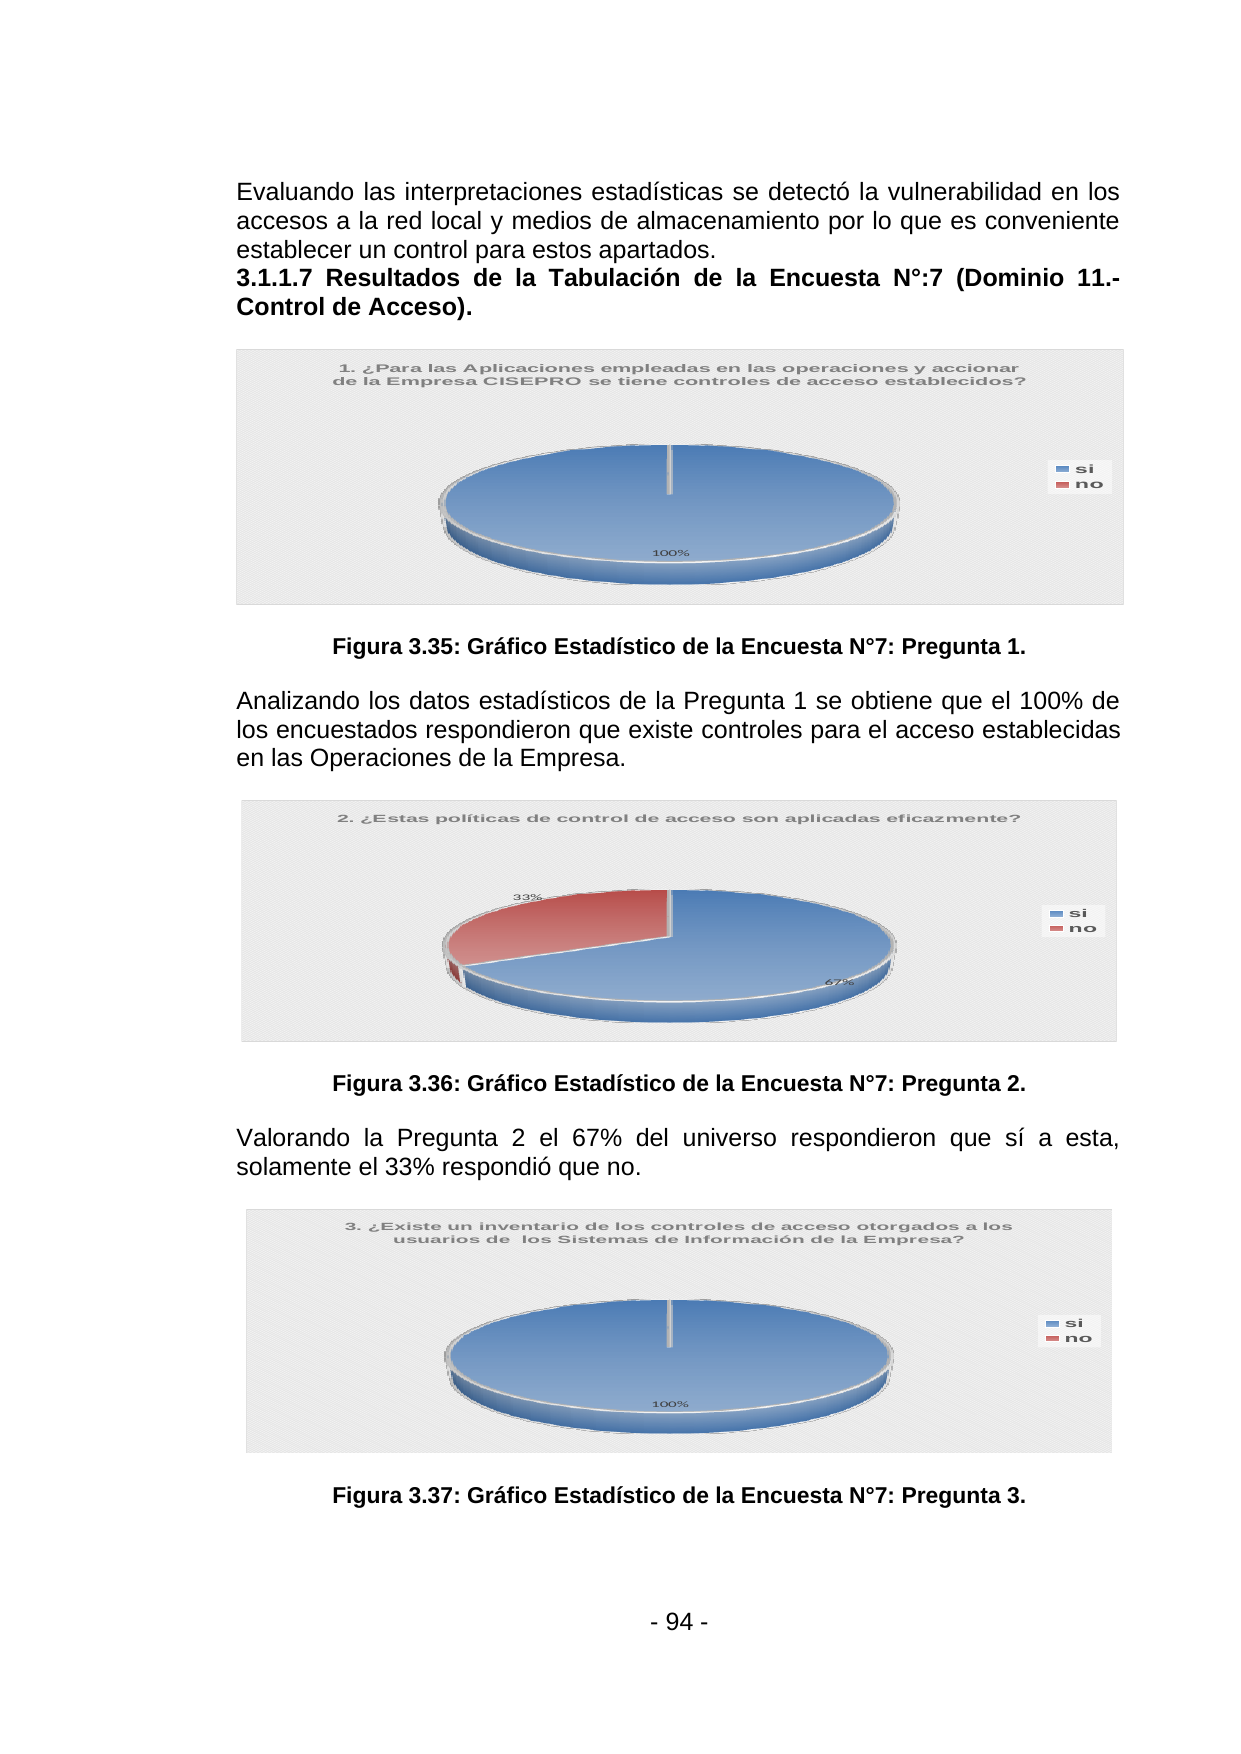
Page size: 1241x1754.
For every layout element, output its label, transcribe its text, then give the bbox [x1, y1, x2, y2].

text Figura 3.36: Gráfico Estadístico de la Encuesta N°7: Pregunta 2. [236, 1070, 1122, 1097]
text Evaluando las interpretaciones estadísticas se detectó la vulnerabilidad en los accesos a la red local y medios de almacenamiento por lo que es conveniente establecer un control para estos apartados. [236, 177, 1122, 263]
text Analizando los datos estadísticos de la Pregunta 1 se obtiene que el 100% de los encuestados respondieron que existe controles para el acceso establecidas en las Operaciones de la Empresa. [236, 686, 1122, 772]
text Figura 3.35: Gráfico Estadístico de la Encuesta N°7: Pregunta 1. [236, 633, 1122, 659]
text Valorando la Pregunta 2 el 67% del universo respondieron que sí a esta, solamente el 33% respondió que no. [236, 1123, 1122, 1180]
subtitle 3.1.1.7 Resultados de la Tabulación de la Encuesta N°:7 (Dominio 11.- Control de Acceso). [236, 263, 1122, 321]
text Figura 3.37: Gráfico Estadístico de la Encuesta N°7: Pregunta 3. [236, 1482, 1122, 1508]
